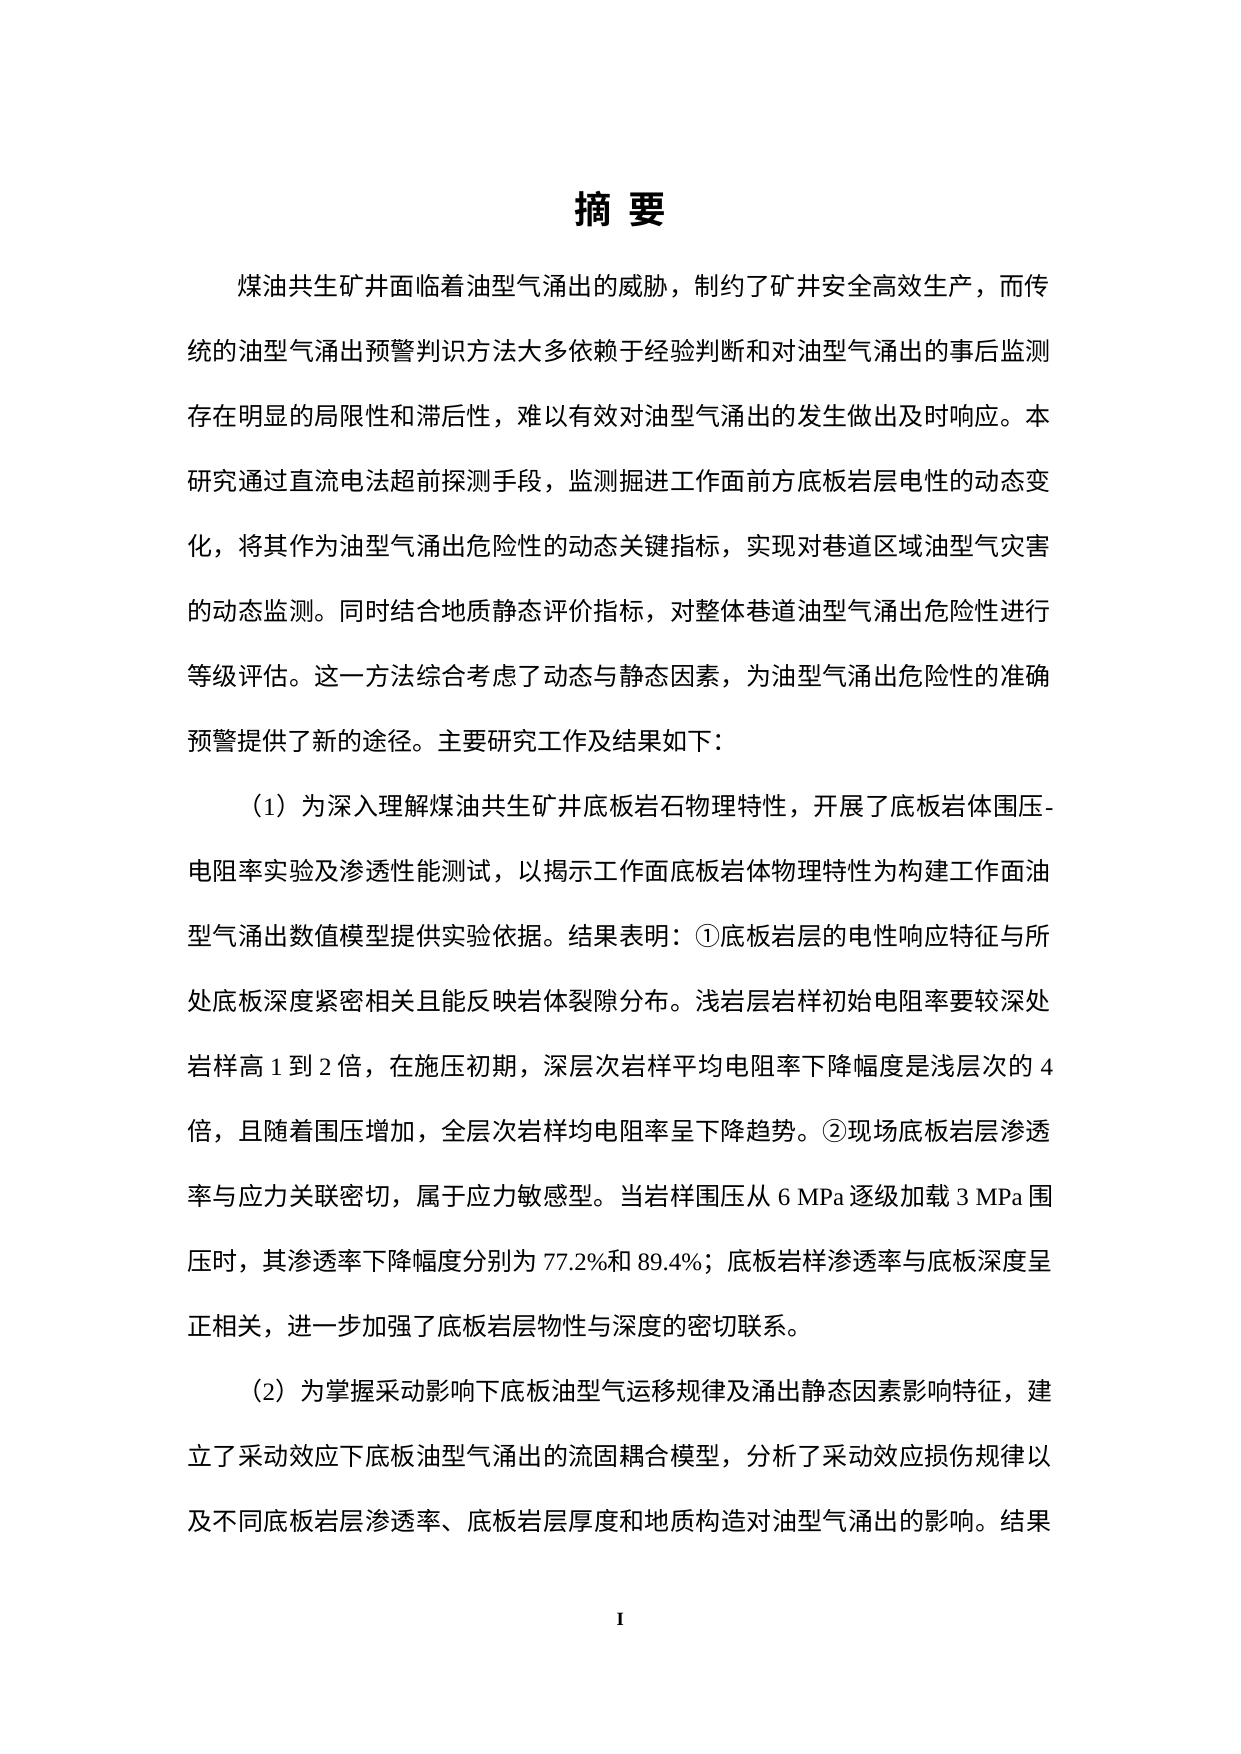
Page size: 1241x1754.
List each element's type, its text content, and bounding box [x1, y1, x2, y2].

text 摘 要 [187, 174, 1053, 239]
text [187, 1357, 1053, 1552]
text 煤油共生矿井面临着油型气涌出的威胁，制约了矿井安全高效生产，而传统的油型气涌出预警判识方法大多依赖于经验判断和对油型气涌出的事后监测，存在明显的局限性和滞后性，难以有效对油型气涌出的发生做出及时响应。本研究通过直流电法超前探测手段，监测掘进工作面前方底板岩层电性的动态变化，将其作为油型气涌出危险性的动态关键指标，实现对巷道区域油型气灾害的动态监测。同时结合地质静态评价指标，对整体巷道油型气涌出危险性进行等级评估。这一方法综合考虑了动态与静态因素，为油型气涌出危险性的准确预警提供了新的途径。主要研究工作及结果如下： [187, 252, 1053, 772]
text （1）为深入理解煤油共生矿井底板岩石物理特性，开展了底板岩体围压-电阻率实验及渗透性能测试，以揭示工作面底板岩体物理特性为构建工作面油型气涌出数值模型提供实验依据。结果表明：①底板岩层的电性响应特征与所处底板深度紧密相关且能反映岩体裂隙分布。浅岩层岩样初始电阻率要较深处岩样高1到2倍，在施压初期，深层次岩样平均电阻率下降幅度是浅层次的4倍，且随着围压增加，全层次岩样均电阻率呈下降趋势。②现场底板岩层渗透率与应力关联密切，属于应力敏感型。当岩样围压从6 MPa逐级加载3 MPa围压时，其渗透率下降幅度分别为77.2%和89.4%；底板岩样渗透率与底板深度呈正相关，进一步加强了底板岩层物性与深度的密切联系。 [187, 772, 1053, 1357]
